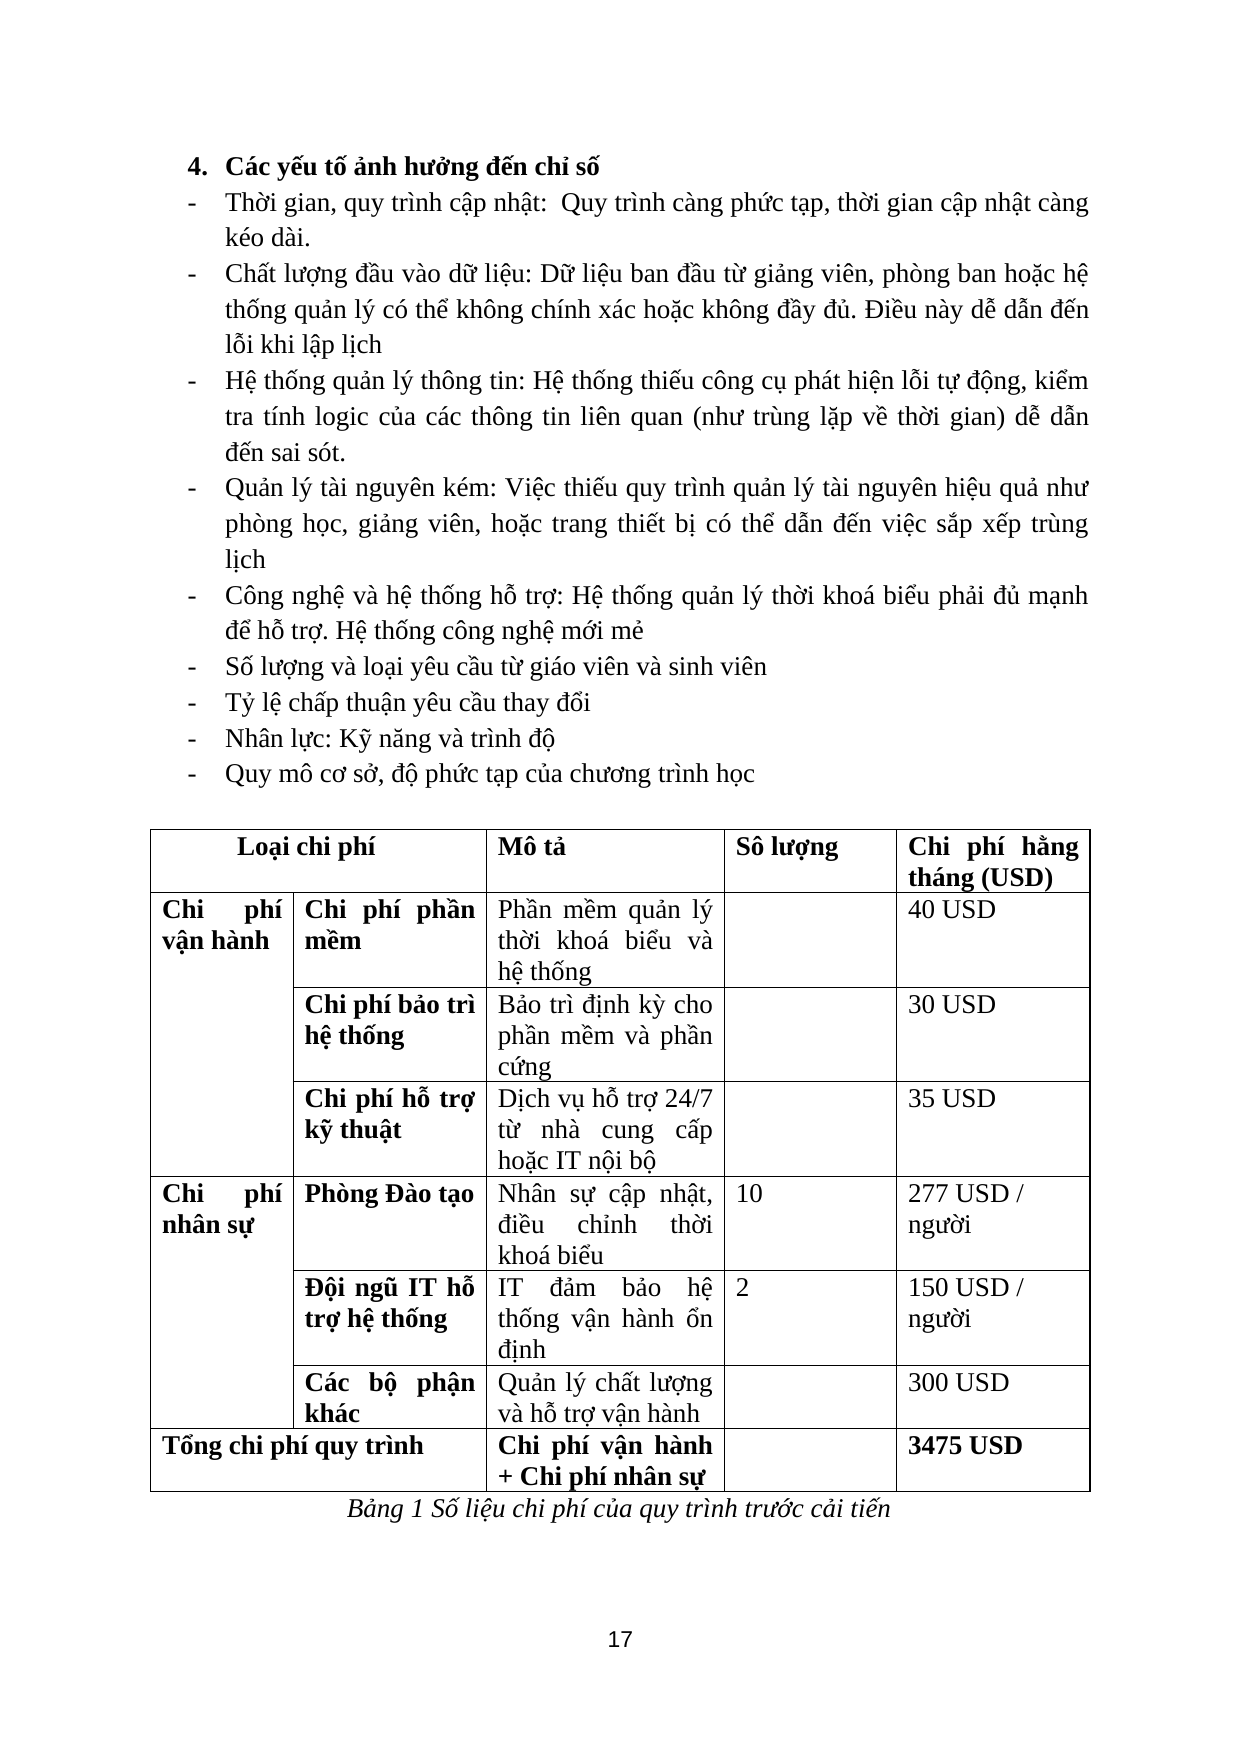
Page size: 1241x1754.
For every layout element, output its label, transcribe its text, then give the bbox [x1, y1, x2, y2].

table_cell Chi phí phần mềm [294, 893, 486, 987]
table_cell Dịch vụ hỗ trợ 24/7 từ nhà cung cấp hoặc IT nội bộ [487, 1082, 724, 1176]
table_cell 10 [725, 1177, 896, 1270]
table_cell Chi phí vận hành + Chi phí nhân sự [487, 1429, 724, 1491]
table_cell 2 [725, 1271, 896, 1364]
table_cell Tổng chi phí quy trình [151, 1429, 486, 1491]
table_cell Chi phí vận hành [151, 893, 293, 1176]
table_cell [725, 1082, 896, 1176]
table_cell Quản lý chất lượng và hỗ trợ vận hành [487, 1366, 724, 1428]
list Thời gian, quy trình cập nhật: Quy trình càng phức tạp, thời gian cập nhật càng kéo dài. [187, 186, 1090, 253]
table_cell Phòng Đào tạo [294, 1177, 486, 1270]
table_header Loại chi phí [151, 830, 486, 892]
table_cell [725, 988, 896, 1081]
table_cell 3475 USD [897, 1429, 1089, 1491]
list Công nghệ và hệ thống hỗ trợ: Hệ thống quản lý thời khoá biểu phải đủ mạnh để hỗ trợ. Hệ thống công nghệ mới mẻ [187, 579, 1090, 646]
table_cell Chi phí hỗ trợ kỹ thuật [294, 1082, 486, 1176]
table_cell 150 USD / người [897, 1271, 1089, 1364]
table_cell Phần mềm quản lý thời khoá biểu và hệ thống [487, 893, 724, 987]
table_cell 35 USD [897, 1082, 1089, 1176]
table_cell 300 USD [897, 1366, 1089, 1428]
table_cell Chi phí bảo trì hệ thống [294, 988, 486, 1081]
table_cell 40 USD [897, 893, 1089, 987]
table_cell Bảo trì định kỳ cho phần mềm và phần cứng [487, 988, 724, 1081]
table_cell [725, 893, 896, 987]
table_header Chi phí hằng tháng (USD) [897, 830, 1089, 892]
list Nhân lực: Kỹ năng và trình độ [187, 722, 1090, 753]
table_cell Các bộ phận khác [294, 1366, 486, 1428]
table_cell 30 USD [897, 988, 1089, 1081]
table_header Mô tả [487, 830, 724, 892]
list Chất lượng đầu vào dữ liệu: Dữ liệu ban đầu từ giảng viên, phòng ban hoặc hệ thống quản lý có thể không chính xác hoặc không đầy đủ. Điều này dễ dẫn đến lỗi khi lập lịch [187, 257, 1090, 360]
table_cell [725, 1366, 896, 1428]
table_cell 277 USD / người [897, 1177, 1089, 1270]
list Tỷ lệ chấp thuận yêu cầu thay đổi [187, 686, 1090, 717]
list Quy mô cơ sở, độ phức tạp của chương trình học [187, 757, 1090, 788]
list Số lượng và loại yêu cầu từ giáo viên và sinh viên [187, 650, 1090, 681]
list Các yếu tố ảnh hưởng đến chỉ số [187, 150, 1090, 181]
table_cell IT đảm bảo hệ thống vận hành ổn định [487, 1271, 724, 1364]
text Bảng 1 Số liệu chi phí của quy trình trước cải tiến [150, 1492, 1090, 1523]
list Hệ thống quản lý thông tin: Hệ thống thiếu công cụ phát hiện lỗi tự động, kiểm tra tính logic của các thông tin liên quan (như trùng lặp về thời gian) dễ dẫn đến sai sót. [187, 364, 1090, 467]
table_cell Nhân sự cập nhật, điều chỉnh thời khoá biểu [487, 1177, 724, 1270]
table_cell Đội ngũ IT hỗ trợ hệ thống [294, 1271, 486, 1364]
table_header Sô lượng [725, 830, 896, 892]
list Quản lý tài nguyên kém: Việc thiếu quy trình quản lý tài nguyên hiệu quả như phòng học, giảng viên, hoặc trang thiết bị có thể dẫn đến việc sắp xếp trùng lịch [187, 472, 1090, 574]
table_cell Chi phí nhân sự [151, 1177, 293, 1428]
table_cell [725, 1429, 896, 1491]
